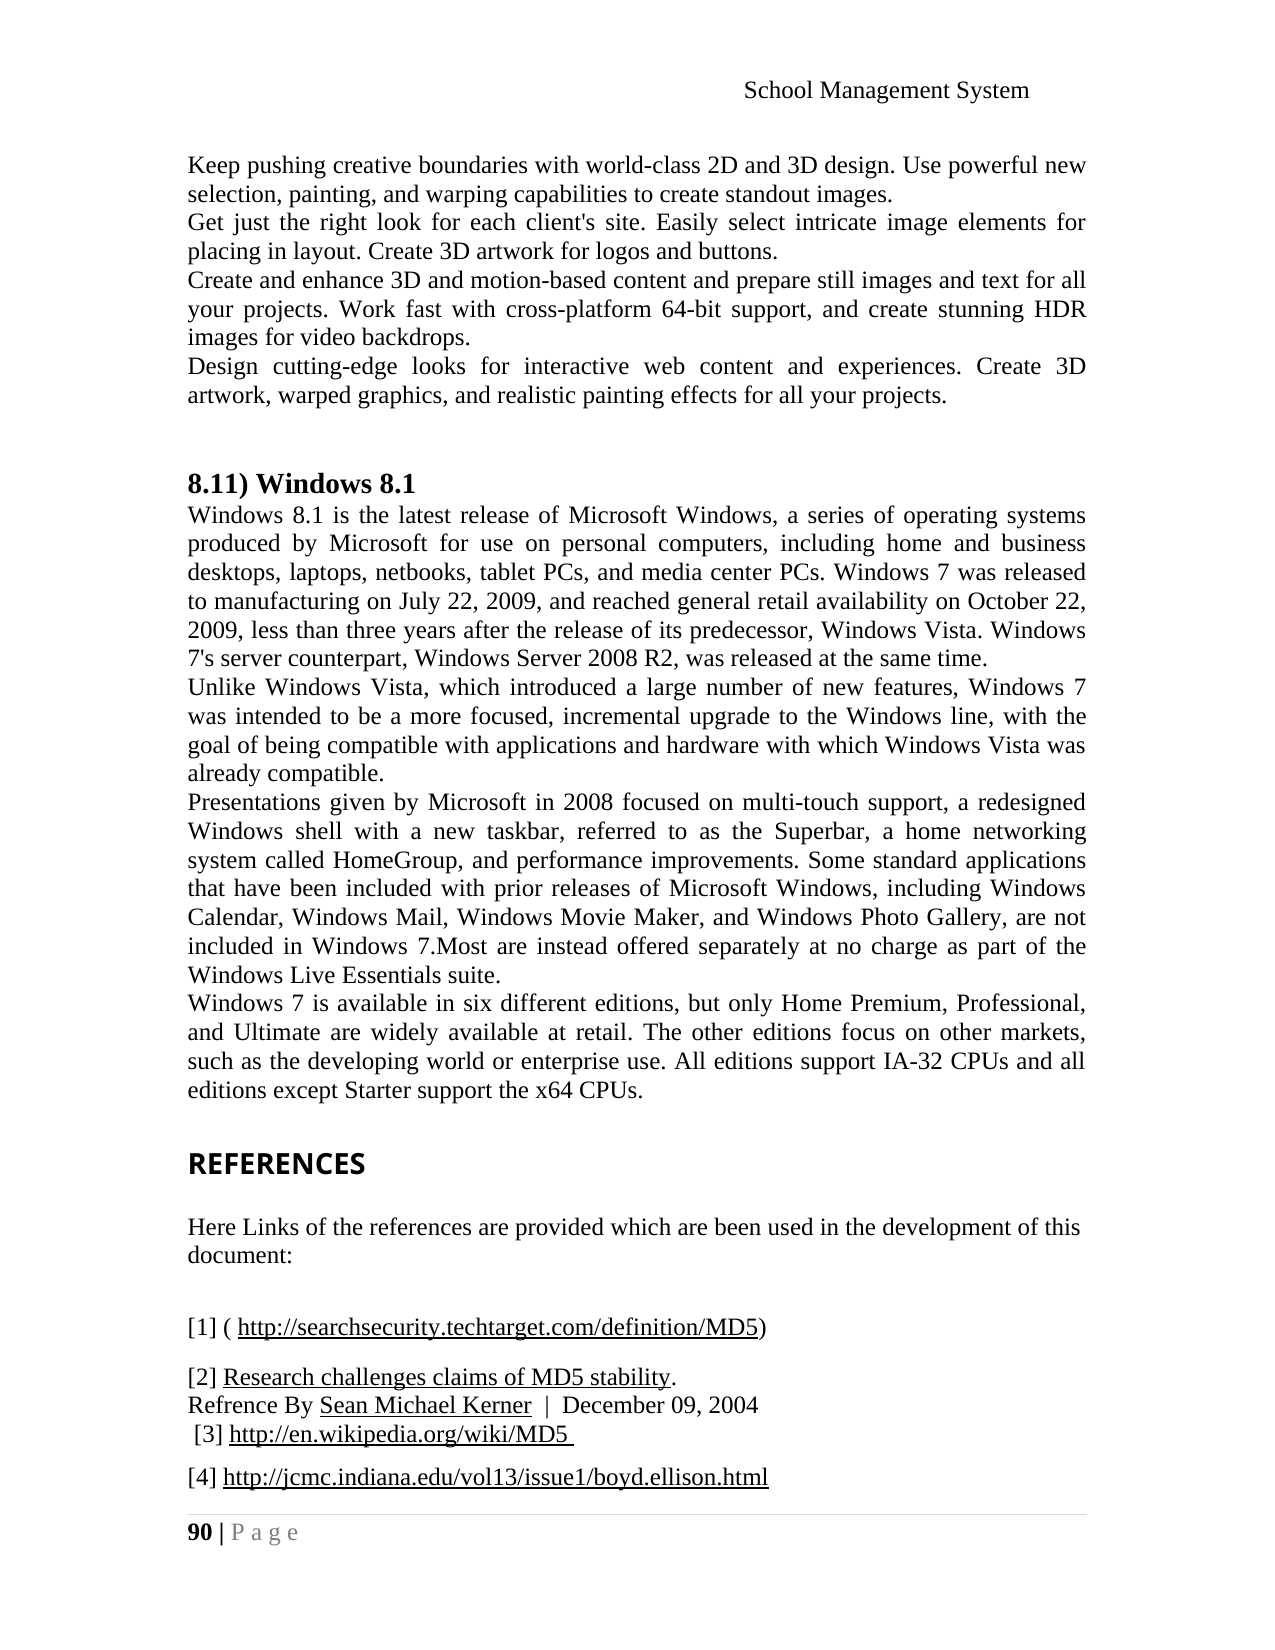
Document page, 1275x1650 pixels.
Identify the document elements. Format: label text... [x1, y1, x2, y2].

text Refrence By Sean Michael Kerner | December 09, 2004 [187, 1391, 1087, 1419]
text [4] http://jcmc.indiana.edu/vol13/issue1/boyd.ellison.html [187, 1462, 1087, 1491]
text Windows 7 is available in six different editions, but only Home Premium, Professional, and Ultimate are widely available at retail. The other editions focus on other markets, such as the developing world or enterprise use. All editions support IA-32 CPUs and all editions except Starter support the x64 CPUs. [187, 988, 1087, 1103]
text [1] ( http://searchsecurity.techtarget.com/definition/MD5) [187, 1312, 1087, 1341]
text Unlike Windows Vista, which introduced a large number of new features, Windows 7 was intended to be a more focused, incremental upgrade to the Windows line, with the goal of being compatible with applications and hardware with which Windows Vista was already compatible. [187, 672, 1087, 787]
text Design cutting-edge looks for interactive web content and experiences. Create 3D artwork, warped graphics, and realistic painting effects for all your projects. [187, 351, 1087, 409]
text Here Links of the references are provided which are been used in the development of this document: [187, 1212, 1087, 1269]
text Presentations given by Microsoft in 2008 focused on multi-touch support, a redesigned Windows shell with a new taskbar, referred to as the Superbar, a home networking system called HomeGroup, and performance improvements. Some standard applications that have been included with prior releases of Microsoft Windows, including Windows Calendar, Windows Mail, Windows Movie Maker, and Windows Photo Gallery, are not included in Windows 7.Most are instead offered separately at no charge as part of the Windows Live Essentials suite. [187, 787, 1087, 988]
subtitle [2] Research challenges claims of MD5 stability. [187, 1362, 1087, 1391]
text [3] http://en.wikipedia.org/wiki/MD5 [187, 1419, 1087, 1448]
text Get just the right look for each client's site. Easily select intricate image elements for placing in layout. Create 3D artwork for logos and buttons. [187, 207, 1087, 265]
text 8.11) Windows 8.1 [187, 466, 1087, 500]
text Keep pushing creative boundaries with world-class 2D and 3D design. Use powerful new selection, painting, and warping capabilities to create standout images. [187, 150, 1087, 207]
text REFERENCES [187, 1143, 1087, 1183]
text Create and enhance 3D and motion-based content and prepare still images and text for all your projects. Work fast with cross-platform 64-bit support, and create stunning HDR images for video backdrops. [187, 265, 1087, 351]
text Windows 8.1 is the latest release of Microsoft Windows, a series of operating systems produced by Microsoft for use on personal computers, including home and business desktops, laptops, netbooks, tablet PCs, and media center PCs. Windows 7 was released to manufacturing on July 22, 2009, and reached general retail availability on October 22, 2009, less than three years after the release of its predecessor, Windows Vista. Windows 7's server counterpart, Windows Server 2008 R2, was released at the same time. [187, 500, 1087, 672]
